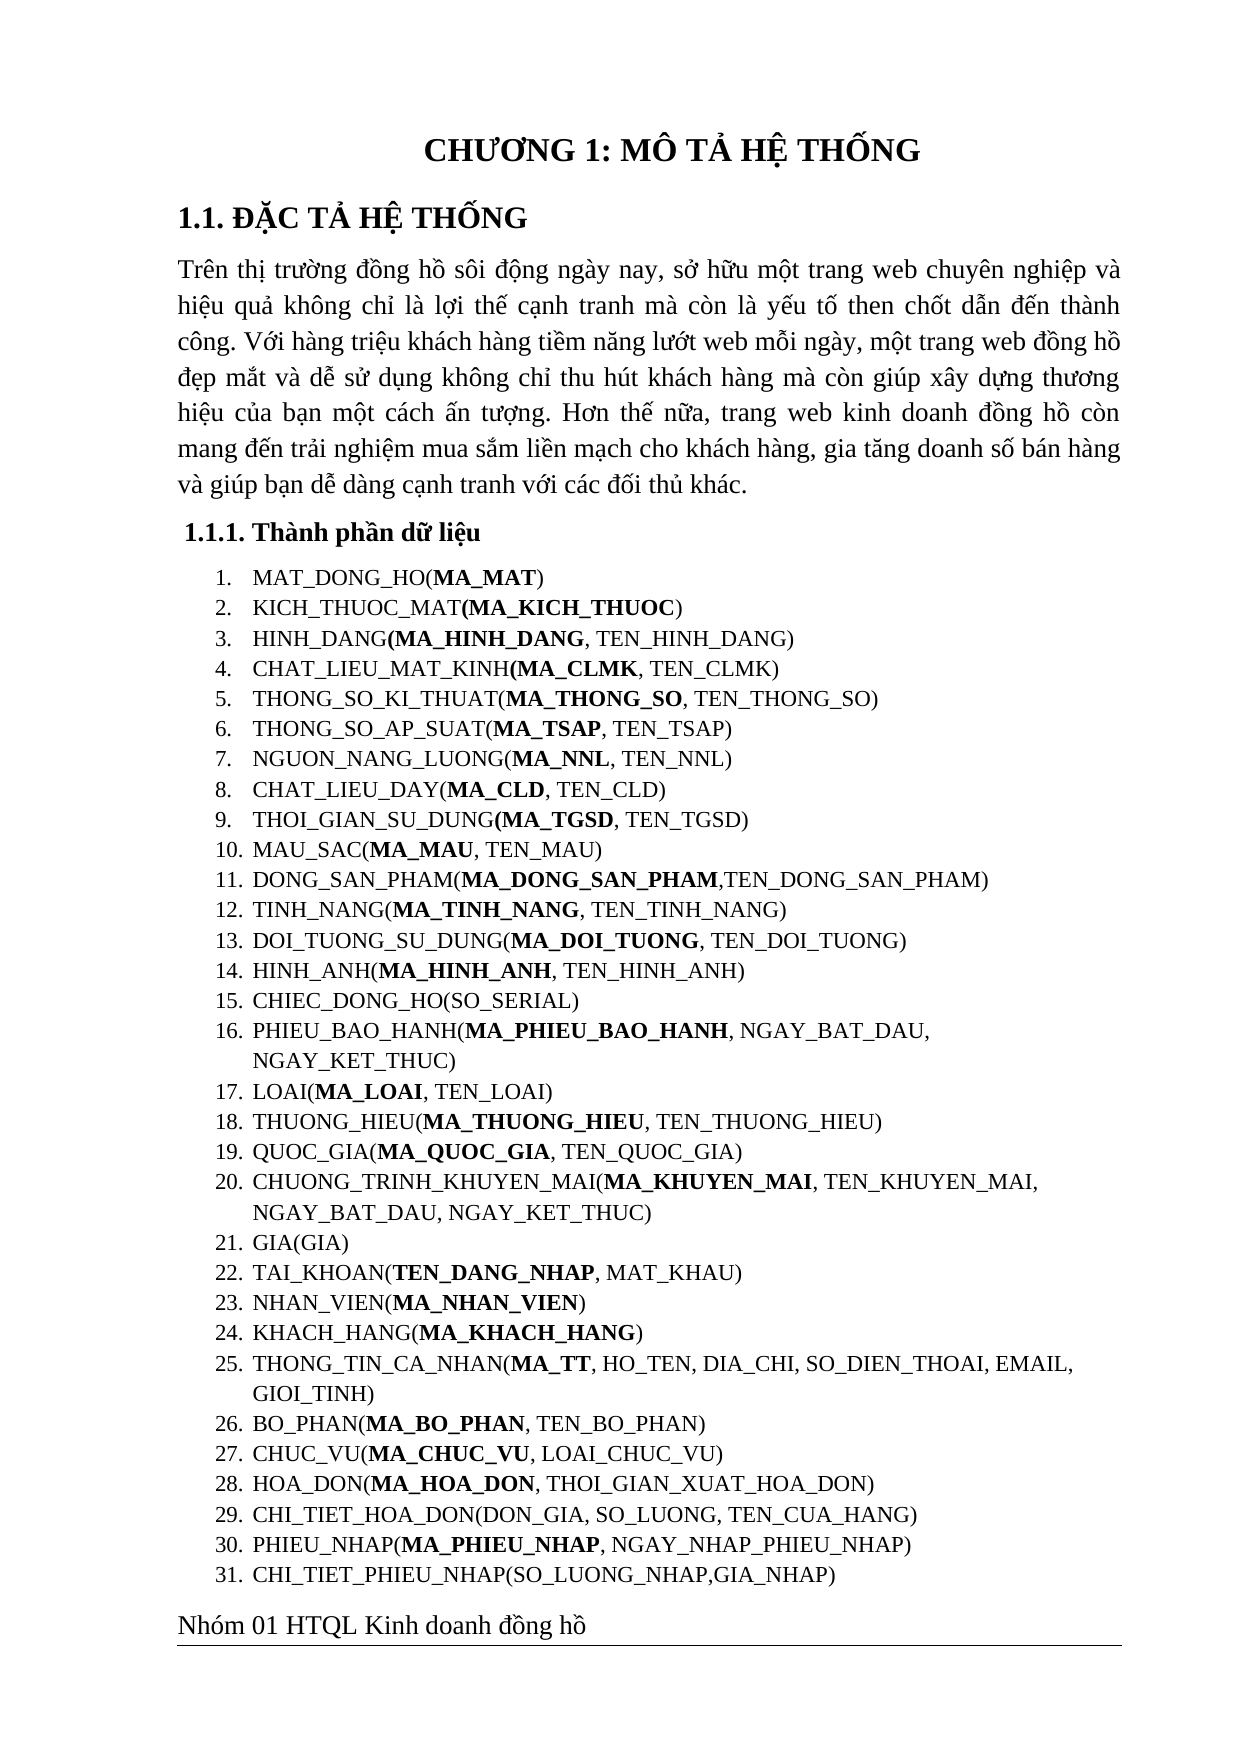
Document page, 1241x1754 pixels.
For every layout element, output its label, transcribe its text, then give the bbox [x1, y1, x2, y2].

list THUONG_HIEU(MA_THUONG_HIEU, TEN_THUONG_HIEU) [215, 1108, 1122, 1134]
list DONG_SAN_PHAM(MA_DONG_SAN_PHAM,TEN_DONG_SAN_PHAM) [215, 866, 1122, 893]
list CHAT_LIEU_DAY(MA_CLD, TEN_CLD) [215, 776, 1122, 802]
list KHACH_HANG(MA_KHACH_HANG) [215, 1319, 1122, 1346]
list MAT_DONG_HO(MA_MAT) [215, 564, 1122, 591]
list TAI_KHOAN(TEN_DANG_NHAP, MAT_KHAU) [215, 1259, 1122, 1285]
list HINH_DANG(MA_HINH_DANG, TEN_HINH_DANG) [215, 625, 1122, 651]
subtitle 1.1.1. Thành phần dữ liệu [177, 516, 1122, 547]
subtitle CHƯƠNG 1: MÔ TẢ HỆ THỐNG [222, 131, 1122, 169]
list BO_PHAN(MA_BO_PHAN, TEN_BO_PHAN) [215, 1410, 1122, 1436]
list GIA(GIA) [215, 1229, 1122, 1255]
list TINH_NANG(MA_TINH_NANG, TEN_TINH_NANG) [215, 897, 1122, 923]
list NHAN_VIEN(MA_NHAN_VIEN) [215, 1289, 1122, 1316]
list HOA_DON(MA_HOA_DON, THOI_GIAN_XUAT_HOA_DON) [215, 1471, 1122, 1497]
list QUOC_GIA(MA_QUOC_GIA, TEN_QUOC_GIA) [215, 1138, 1122, 1164]
list HINH_ANH(MA_HINH_ANH, TEN_HINH_ANH) [215, 957, 1122, 983]
list CHI_TIET_HOA_DON(DON_GIA, SO_LUONG, TEN_CUA_HANG) [215, 1501, 1122, 1527]
list MAU_SAC(MA_MAU, TEN_MAU) [215, 836, 1122, 862]
text Trên thị trường đồng hồ sôi động ngày nay, sở hữu một trang web chuyên nghiệp và hiệu quả không chỉ là lợi thế cạnh tranh mà còn là yếu tố then chốt dẫn đến thành công. Với hàng triệu khách hàng tiềm năng lướt web mỗi ngày, một trang web đồng hồ đẹp mắt và dễ sử dụng không chỉ thu hút khách hàng mà còn giúp xây dựng thương hiệu của bạn một cách ấn tượng. Hơn thế nữa, trang web kinh doanh đồng hồ còn mang đến trải nghiệm mua sắm liền mạch cho khách hàng, gia tăng doanh số bán hàng và giúp bạn dễ dàng cạnh tranh với các đối thủ khác. [177, 253, 1122, 499]
list THOI_GIAN_SU_DUNG(MA_TGSD, TEN_TGSD) [215, 806, 1122, 832]
list CHUONG_TRINH_KHUYEN_MAI(MA_KHUYEN_MAI, TEN_KHUYEN_MAI, NGAY_BAT_DAU, NGAY_KET_THUC) [215, 1168, 1122, 1225]
list THONG_SO_KI_THUAT(MA_THONG_SO, TEN_THONG_SO) [215, 685, 1122, 711]
list PHIEU_NHAP(MA_PHIEU_NHAP, NGAY_NHAP_PHIEU_NHAP) [215, 1531, 1122, 1557]
list PHIEU_BAO_HANH(MA_PHIEU_BAO_HANH, NGAY_BAT_DAU, NGAY_KET_THUC) [215, 1017, 1122, 1074]
list CHAT_LIEU_MAT_KINH(MA_CLMK, TEN_CLMK) [215, 655, 1122, 681]
list THONG_TIN_CA_NHAN(MA_TT, HO_TEN, DIA_CHI, SO_DIEN_THOAI, EMAIL, GIOI_TINH) [215, 1350, 1122, 1406]
list THONG_SO_AP_SUAT(MA_TSAP, TEN_TSAP) [215, 715, 1122, 742]
list CHIEC_DONG_HO(SO_SERIAL) [215, 987, 1122, 1013]
list LOAI(MA_LOAI, TEN_LOAI) [215, 1078, 1122, 1104]
list KICH_THUOC_MAT(MA_KICH_THUOC) [215, 594, 1122, 621]
list CHUC_VU(MA_CHUC_VU, LOAI_CHUC_VU) [215, 1440, 1122, 1467]
list DOI_TUONG_SU_DUNG(MA_DOI_TUONG, TEN_DOI_TUONG) [215, 927, 1122, 953]
subtitle 1.1. ĐẶC TẢ HỆ THỐNG [177, 200, 1122, 236]
list NGUON_NANG_LUONG(MA_NNL, TEN_NNL) [215, 746, 1122, 772]
list CHI_TIET_PHIEU_NHAP(SO_LUONG_NHAP,GIA_NHAP) [215, 1561, 1122, 1587]
